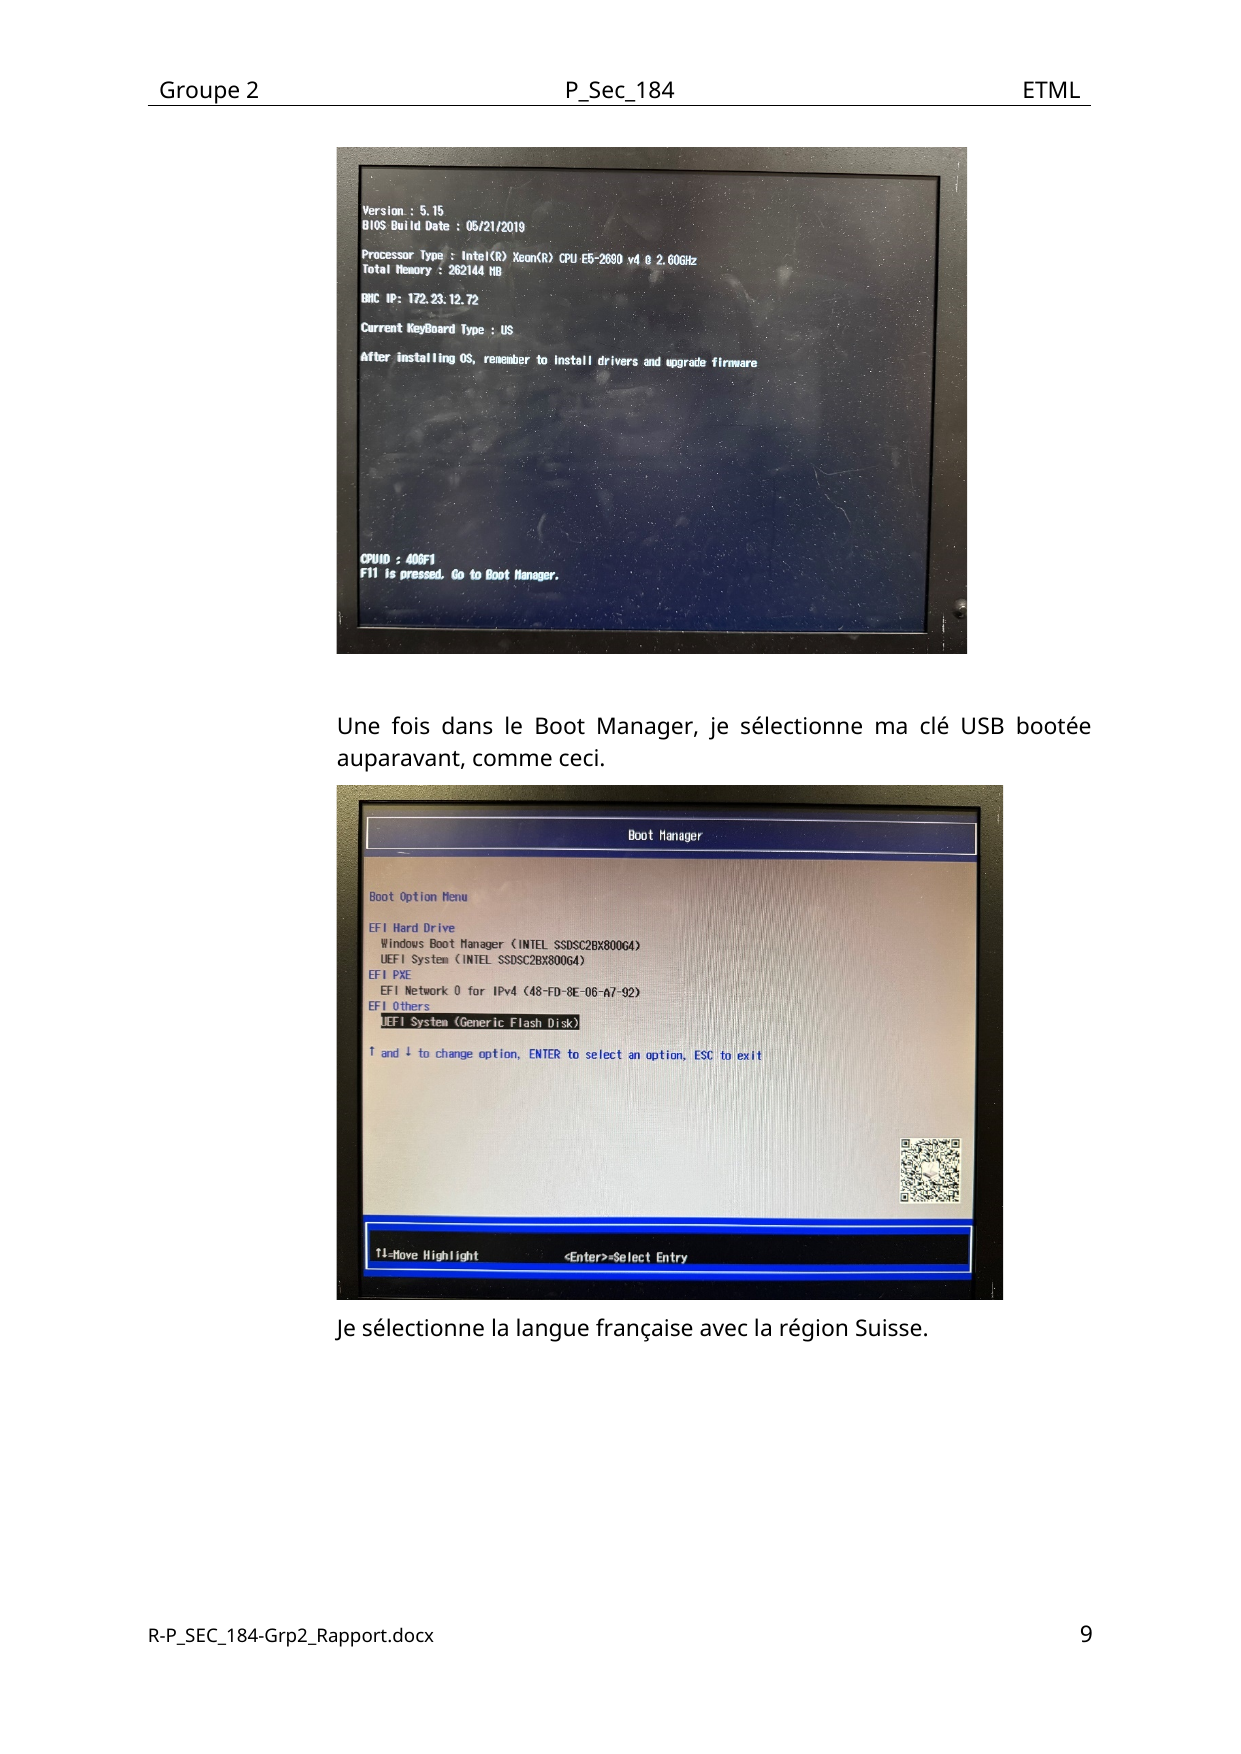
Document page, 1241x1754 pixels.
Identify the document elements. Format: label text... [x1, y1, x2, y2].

picture [336, 147, 968, 654]
picture [336, 785, 1004, 1300]
text Je sélectionne la langue française avec la région Suisse. [337, 1312, 1092, 1343]
text Une fois dans le Boot Manager, je sélectionne ma clé USB bootée auparavant, comme ceci. [337, 710, 1092, 773]
